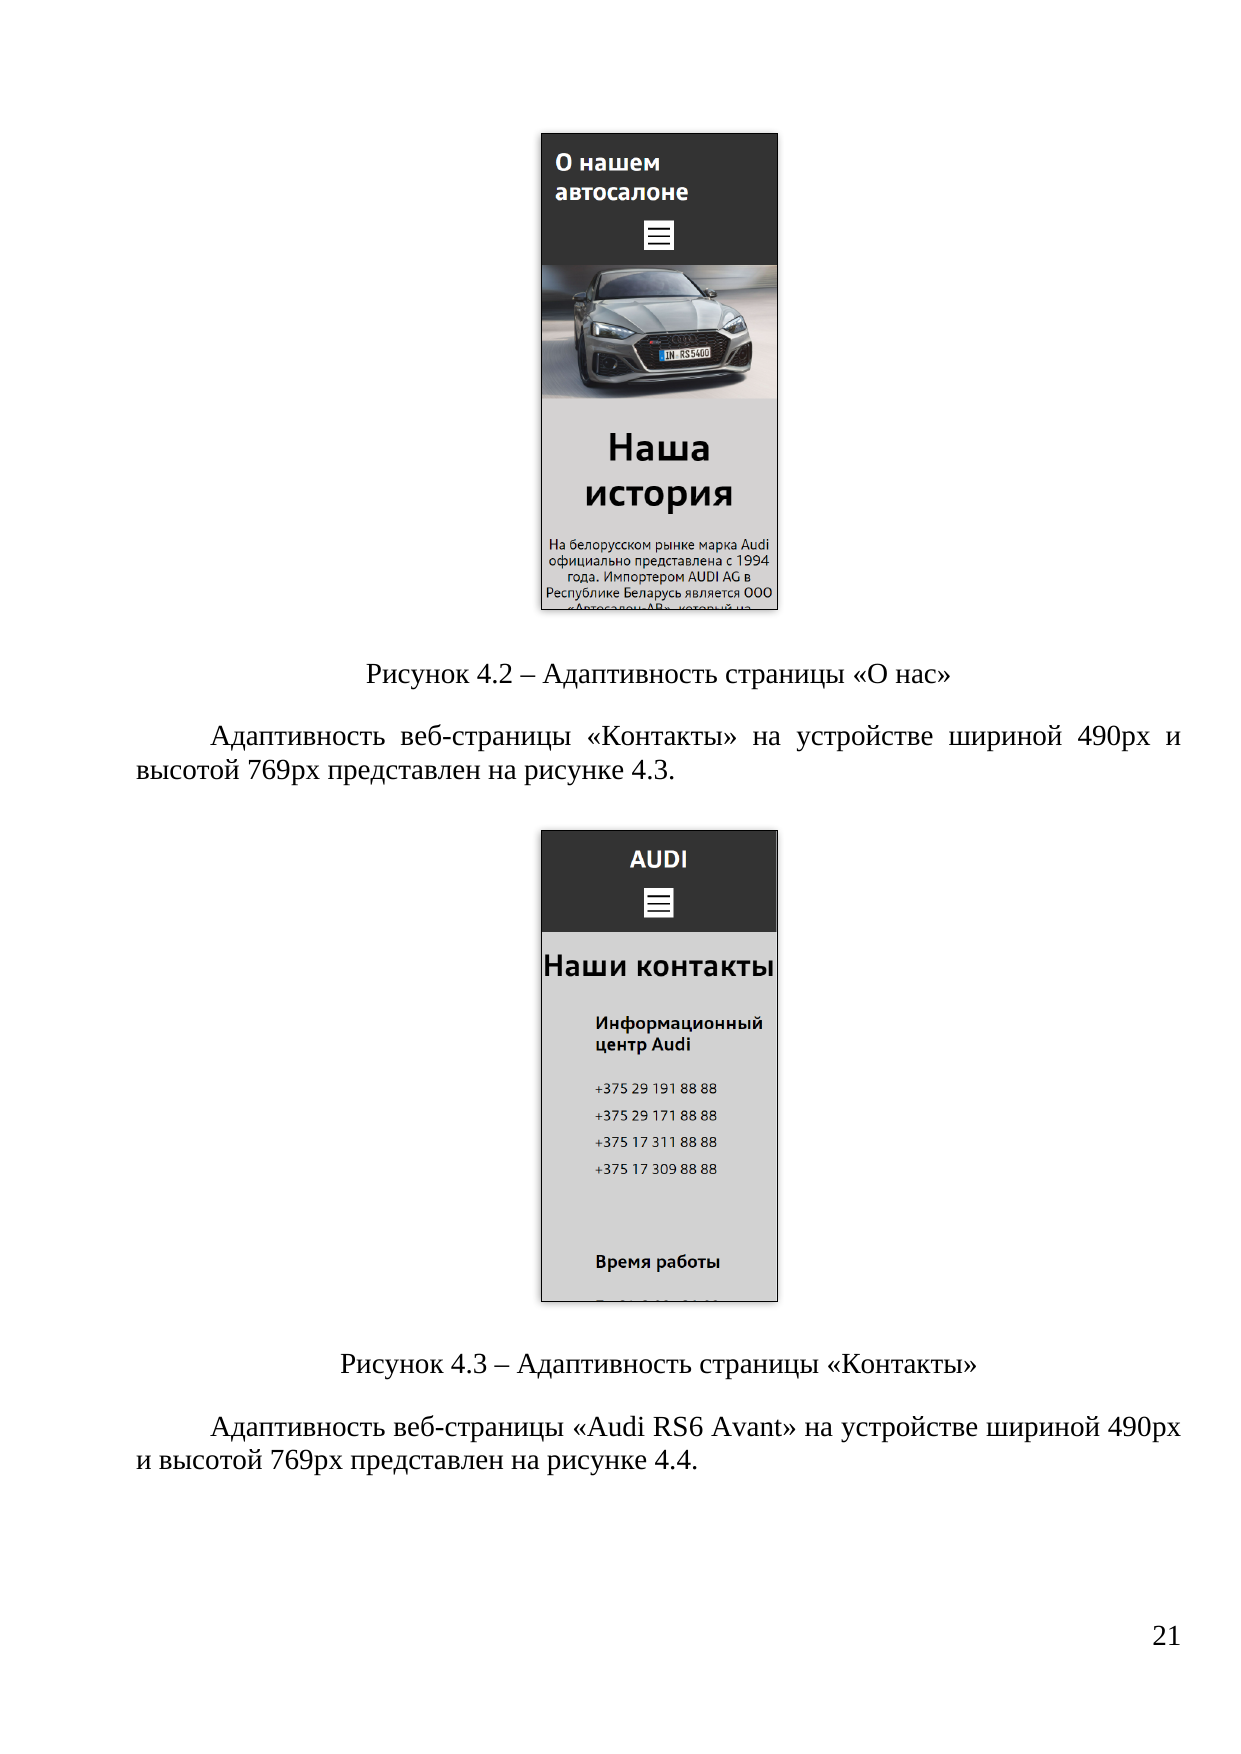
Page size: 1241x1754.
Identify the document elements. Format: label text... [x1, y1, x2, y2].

text Адаптивность веб-страницы «Audi RS6 Avant» на устройстве шириной 490px и высотой 769px представлен на рисунке 4.4. [136, 1409, 1181, 1476]
picture [542, 134, 777, 609]
picture [542, 831, 777, 1301]
text Адаптивность веб-страницы «Контакты» на устройстве шириной 490px и высотой 769px представлен на рисунке 4.3. [136, 718, 1181, 786]
text Рисунок 4.2 – Адаптивность страницы «О нас» [136, 656, 1181, 689]
text Рисунок 4.3 – Адаптивность страницы «Контакты» [136, 1346, 1181, 1380]
